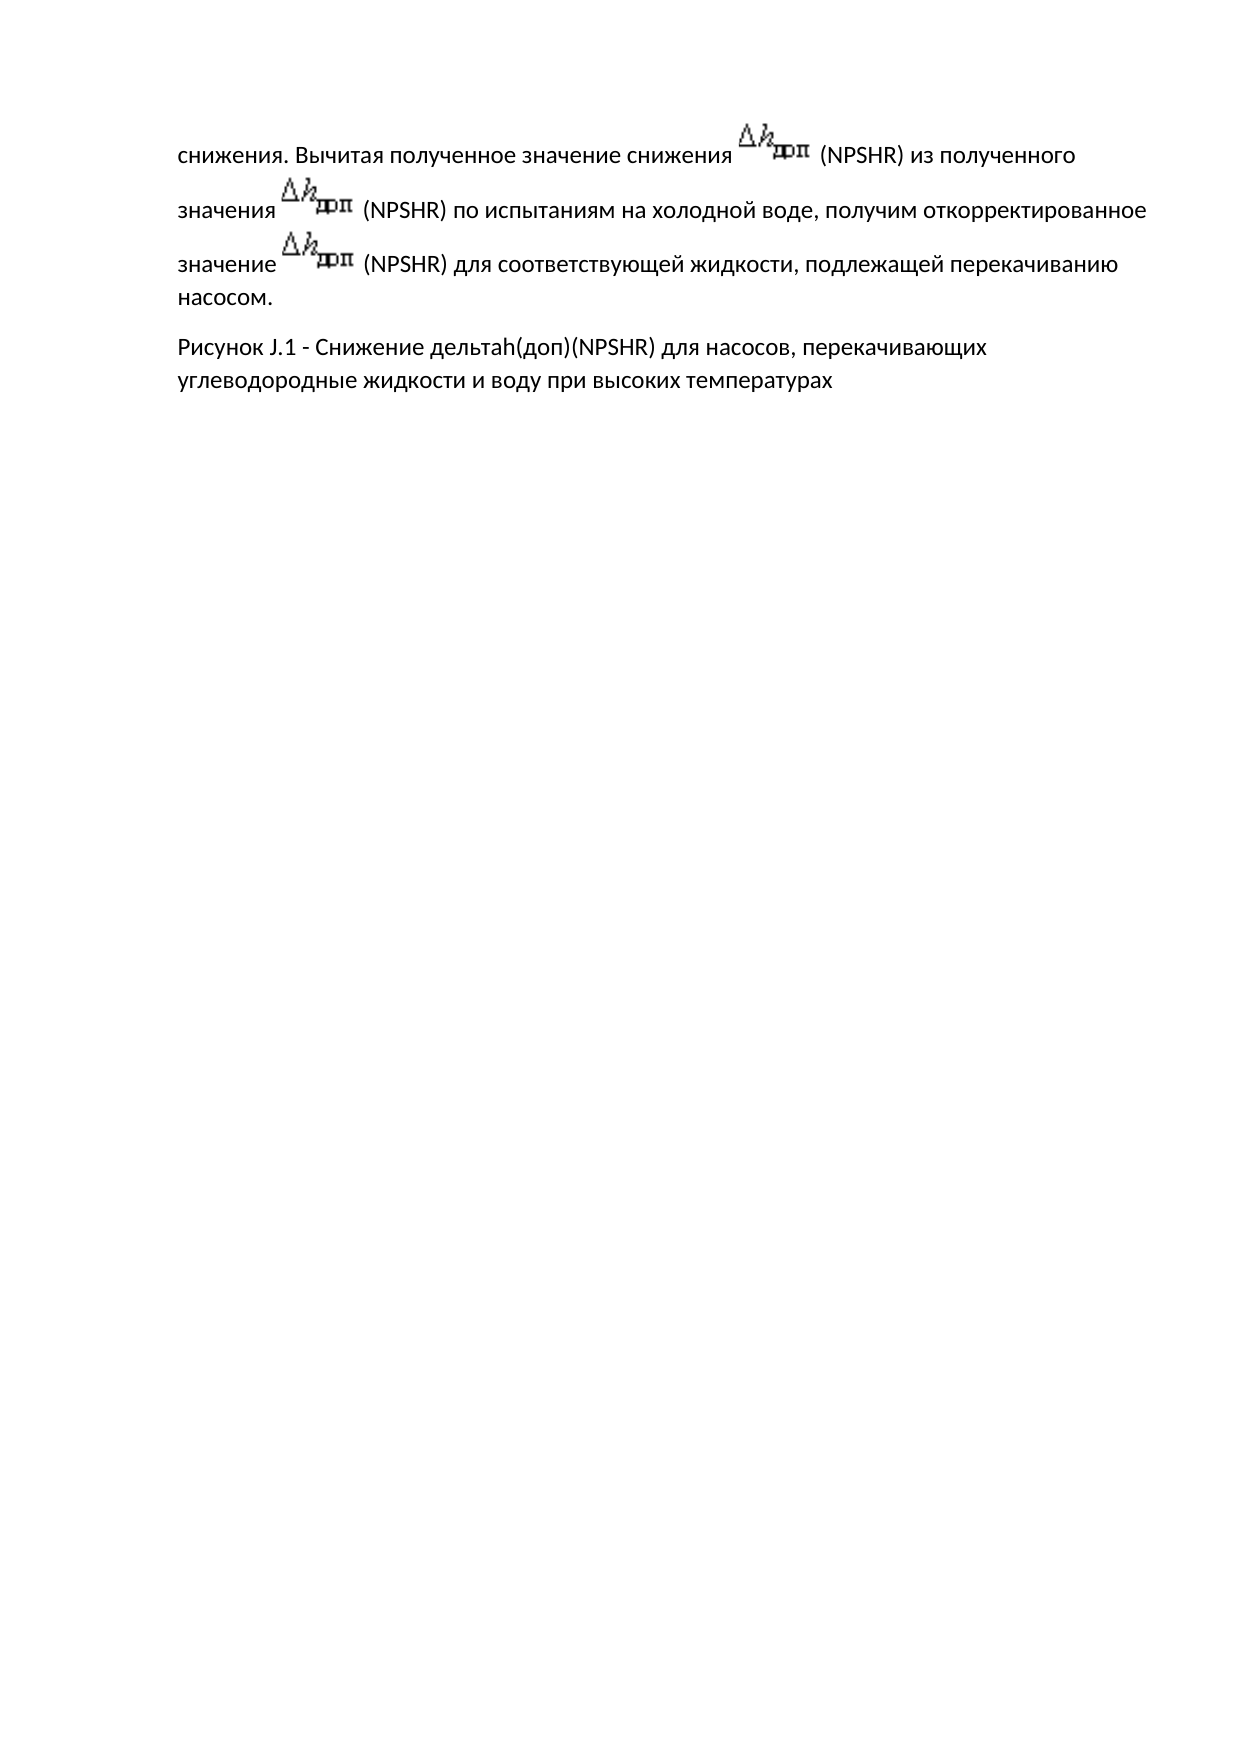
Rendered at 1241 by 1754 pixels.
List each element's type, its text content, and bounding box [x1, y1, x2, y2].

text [177, 118, 1152, 312]
picture [281, 172, 357, 219]
text Рисунок J.1 - Снижение дельтаh(доп)(NPSHR) для насосов, перекачивающих углеводородные жидкости и воду при высоких температурах [177, 331, 1152, 394]
picture [282, 227, 358, 273]
picture [738, 118, 814, 164]
